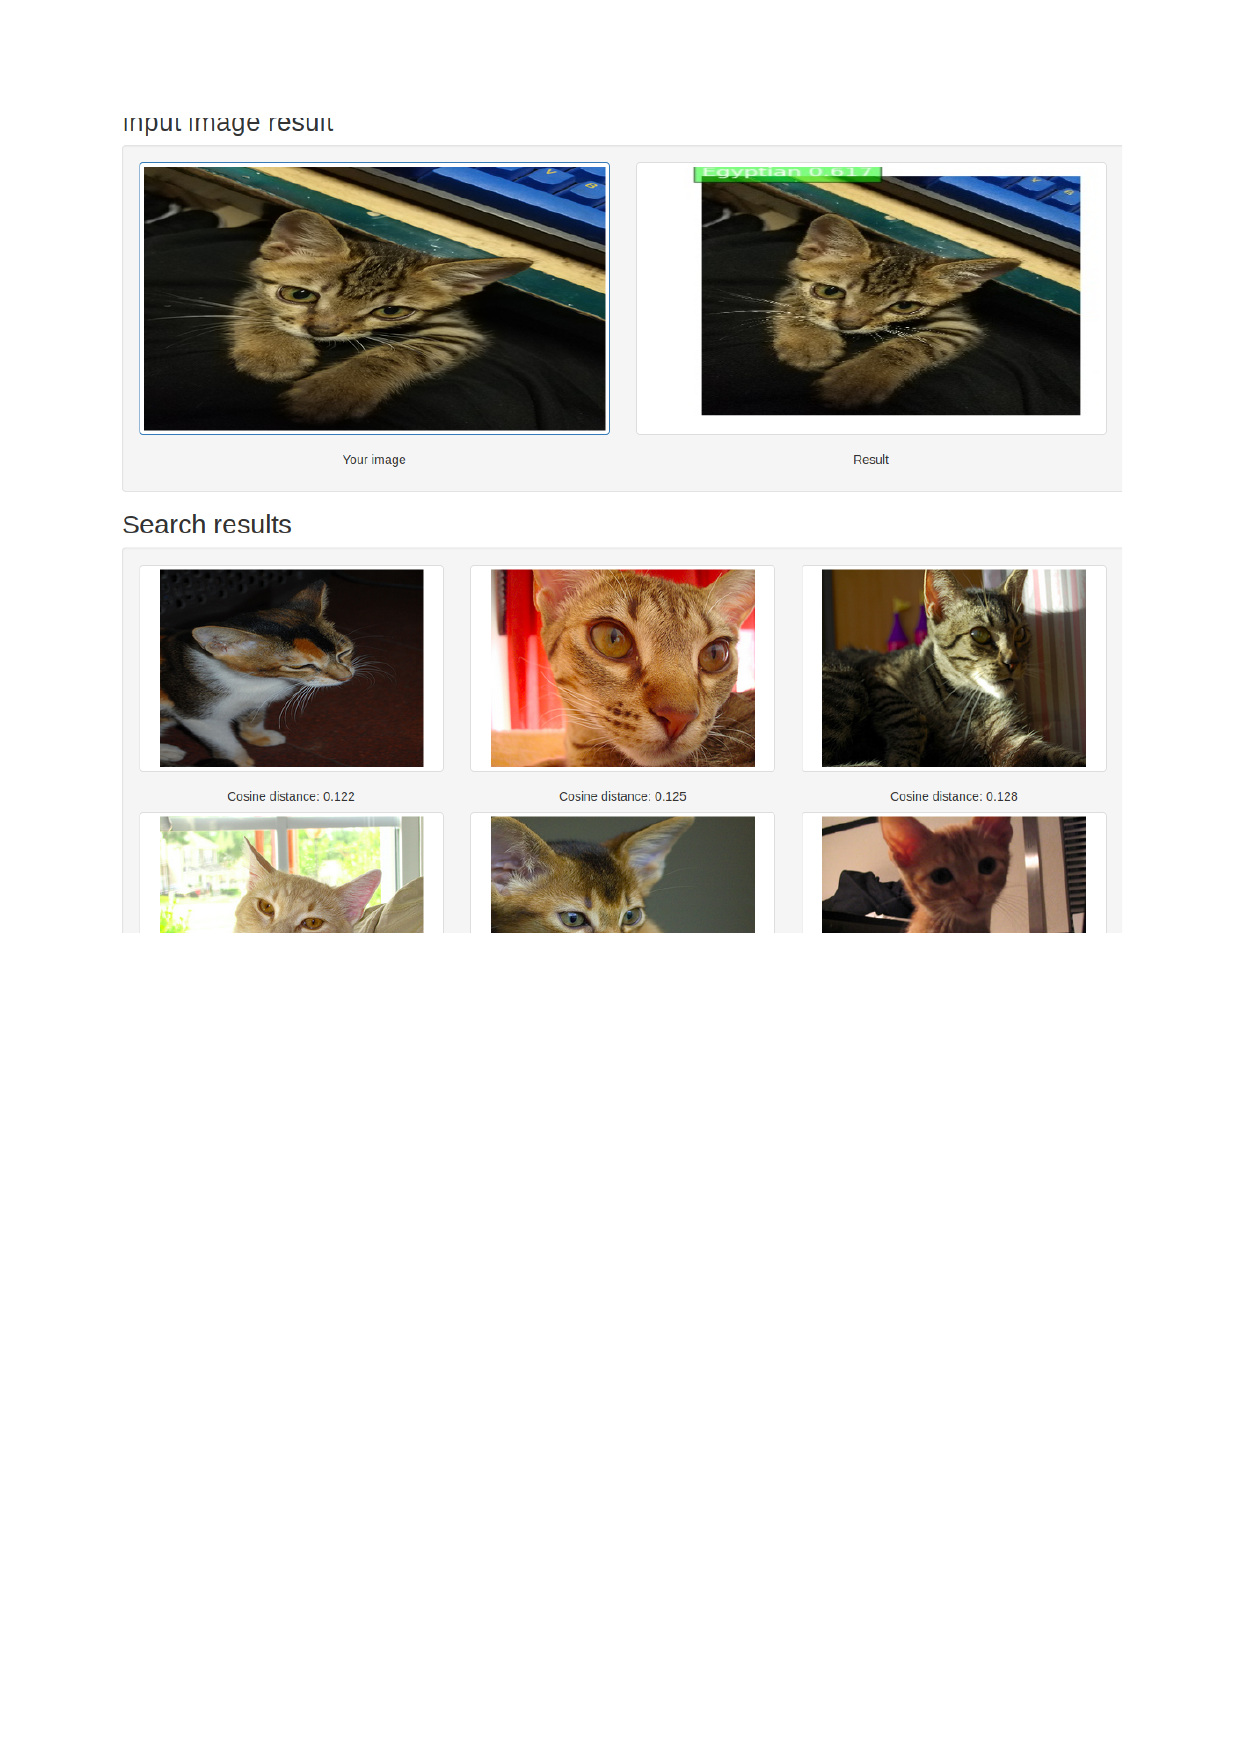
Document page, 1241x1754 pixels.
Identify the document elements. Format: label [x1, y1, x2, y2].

picture [118, 118, 1123, 933]
